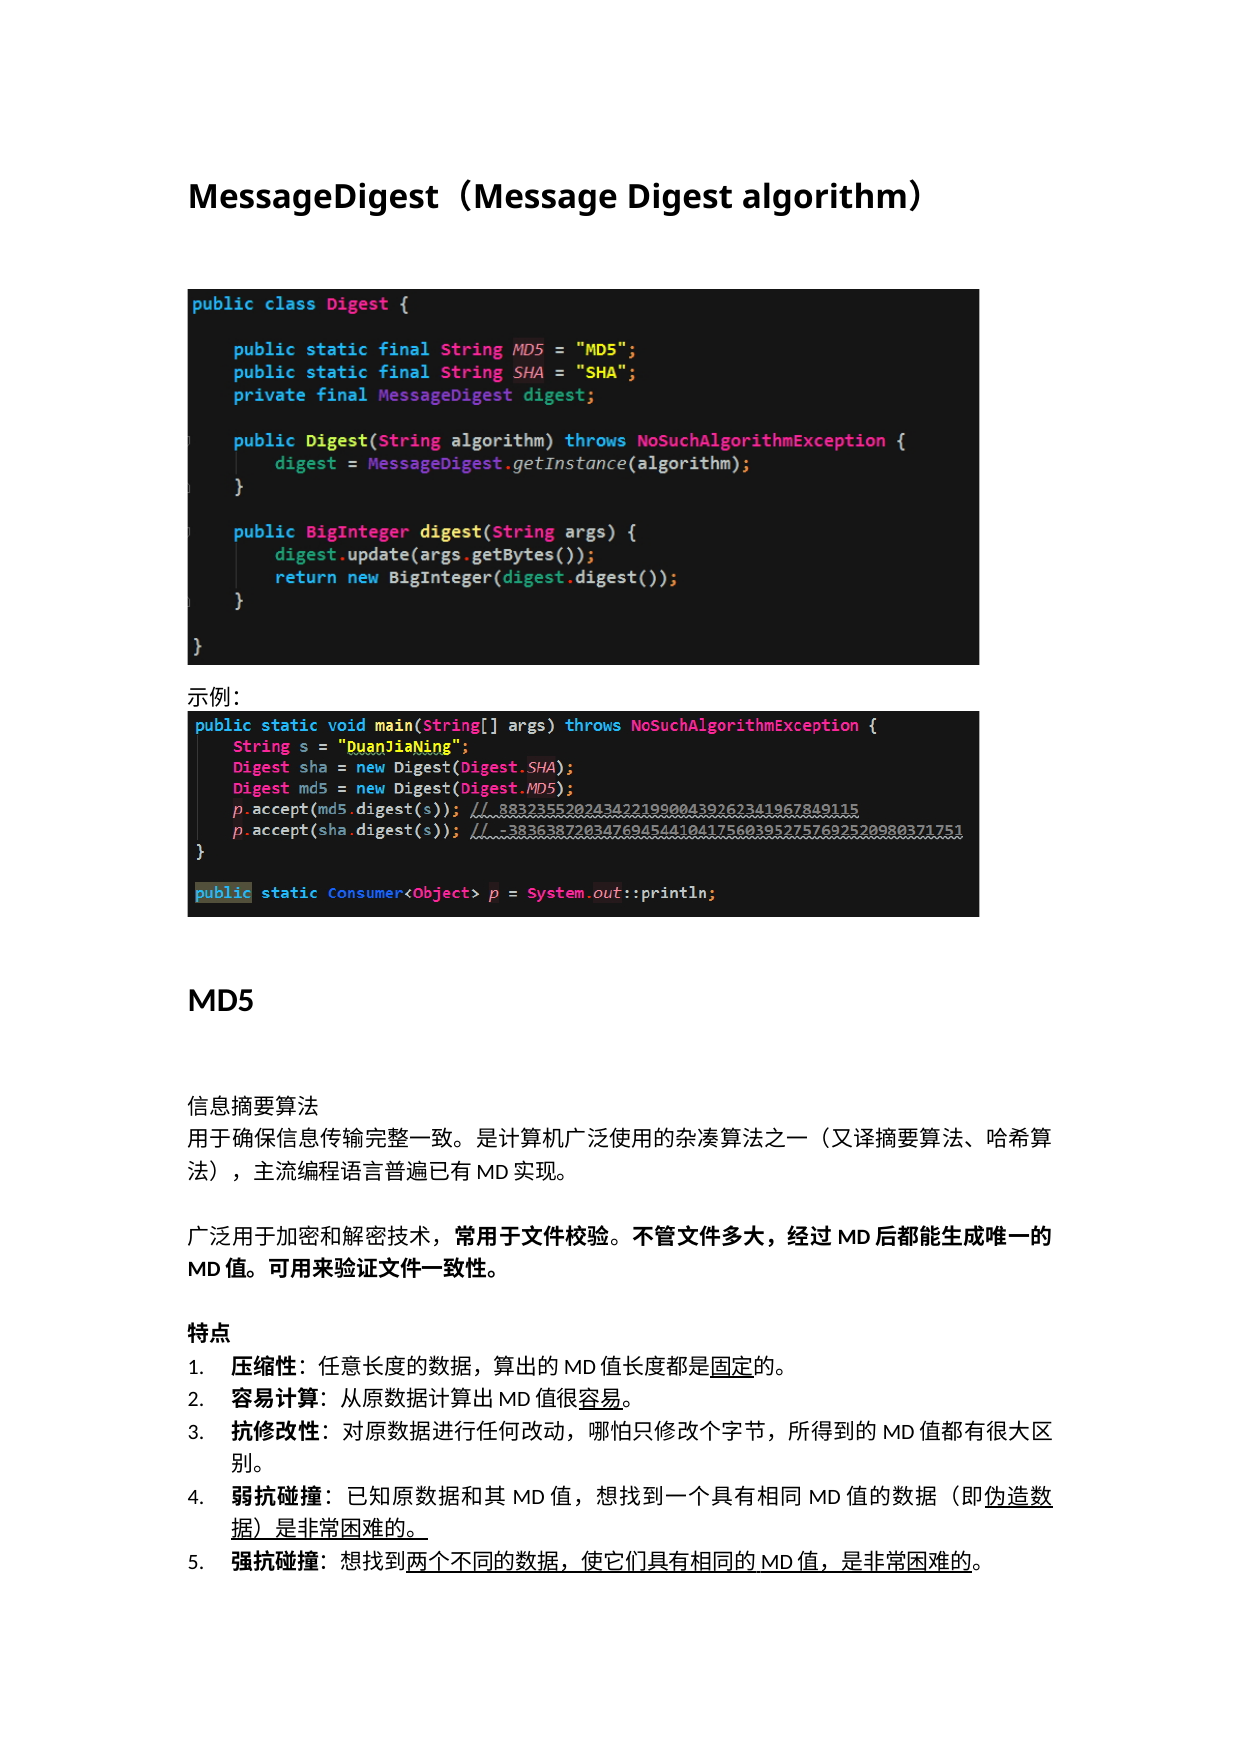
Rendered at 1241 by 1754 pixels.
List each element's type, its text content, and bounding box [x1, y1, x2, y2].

list 弱抗碰撞：已知原数据和其MD值，想找到一个具有相同MD值的数据（即伪造数据）是非常困难的。 [187, 1478, 1053, 1543]
list 抗修改性：对原数据进行任何改动，哪怕只修改个字节，所得到的MD值都有很大区别。 [187, 1413, 1053, 1478]
subtitle MD5 [187, 966, 1053, 1031]
text 广泛用于加密和解密技术，常用于文件校验。不管文件多大，经过MD后都能生成唯一的MD值。可用来验证文件一致性。 [187, 1218, 1053, 1283]
list 压缩性：任意长度的数据，算出的MD值长度都是固定的。 [187, 1348, 1053, 1381]
list 容易计算：从原数据计算出MD值很容易。 [187, 1381, 1053, 1413]
text 特点 [187, 1316, 1053, 1348]
text 示例： [187, 679, 1053, 712]
text 信息摘要算法 [187, 1088, 1053, 1121]
list 强抗碰撞：想找到两个不同的数据，使它们具有相同的MD值，是非常困难的。 [187, 1543, 1053, 1576]
picture [187, 711, 980, 917]
picture [187, 289, 980, 665]
text 用于确保信息传输完整一致。是计算机广泛使用的杂凑算法之一（又译摘要算法、哈希算法），主流编程语言普遍已有MD实现。 [187, 1121, 1053, 1186]
subtitle MessageDigest（Message Digest algorithm） [187, 162, 1053, 227]
